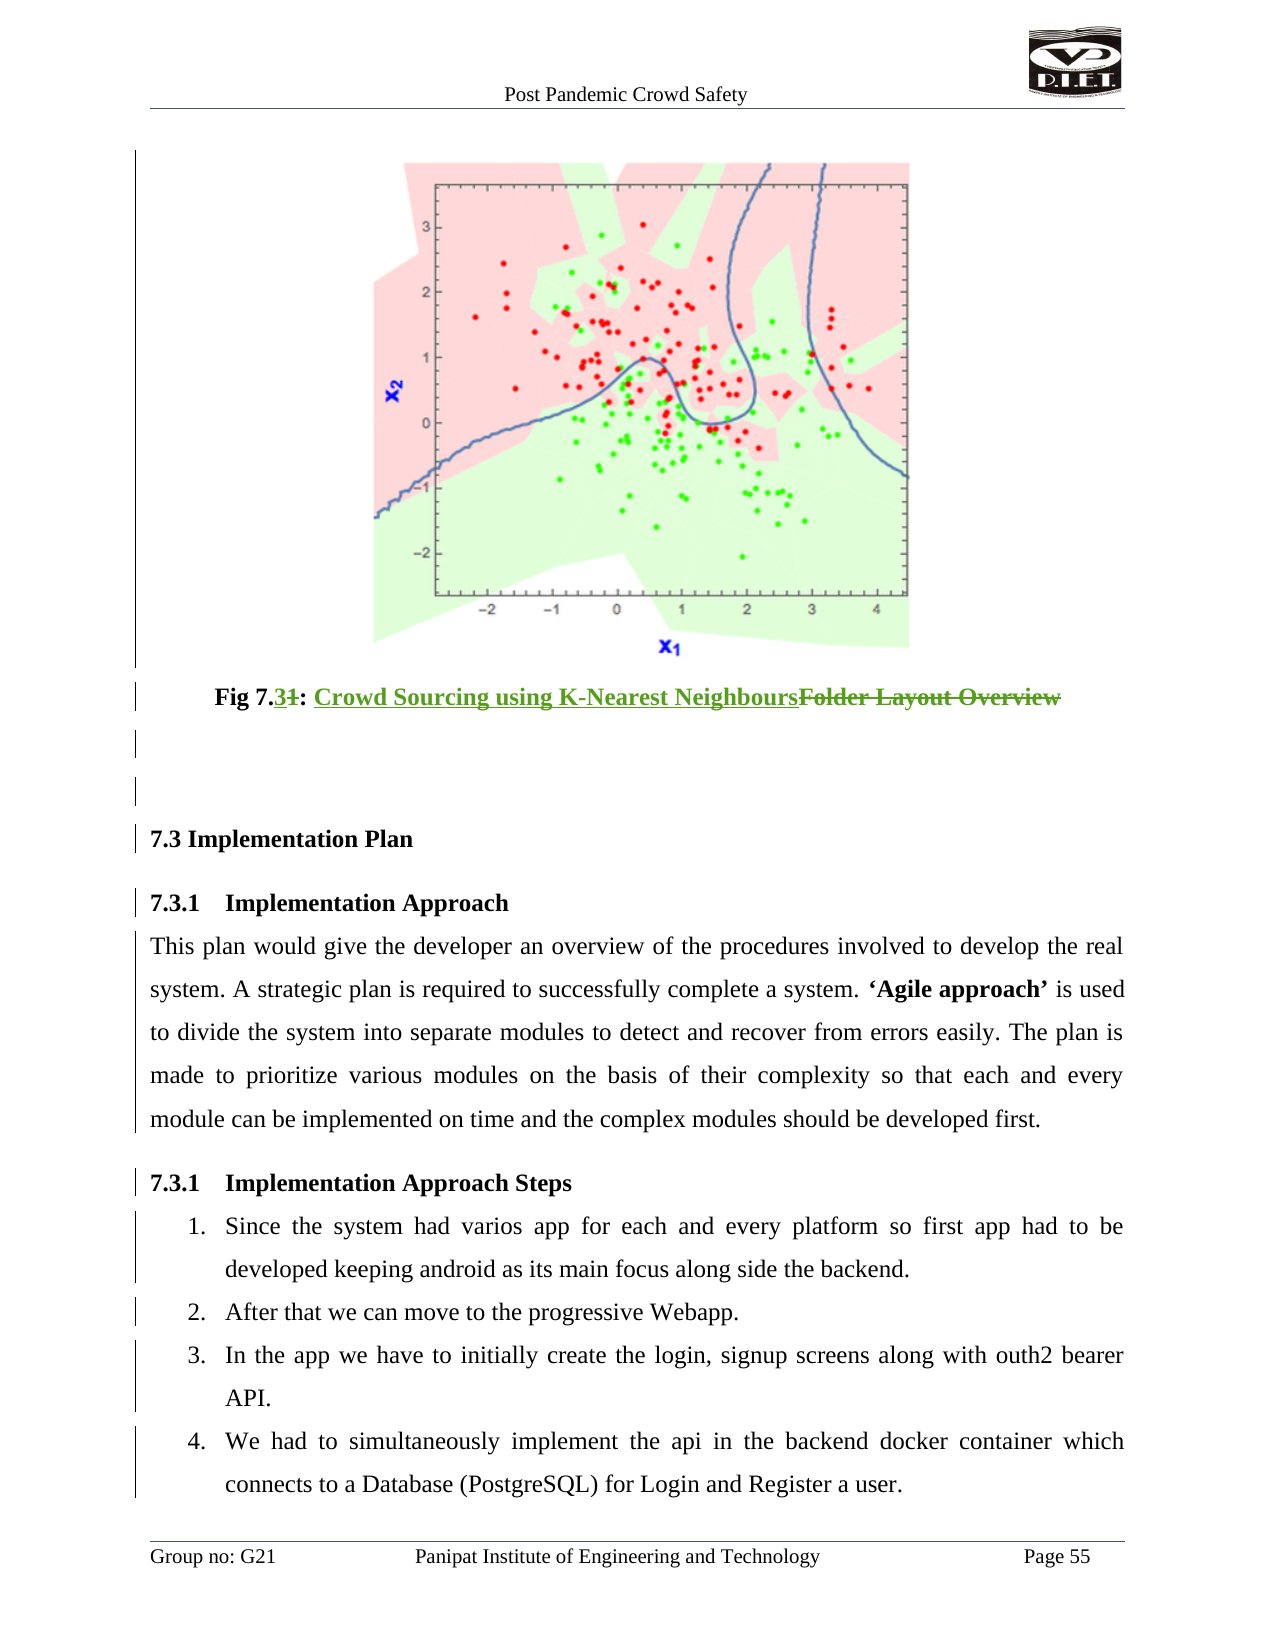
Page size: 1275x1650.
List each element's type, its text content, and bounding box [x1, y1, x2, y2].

subtitle 7.3.1 Implementation Approach Steps [150, 1168, 1125, 1196]
text Fig 7.: [150, 682, 1125, 711]
text 7.3 Implementation Plan [150, 824, 1125, 853]
list After that we can move to the progressive Webapp. [187, 1297, 1125, 1326]
list In the app we have to initially create the login, signup screens along with outh2 bearer API. [187, 1340, 1125, 1412]
list We had to simultaneously implement the api in the backend docker container which connects to a Database (PostgreSQL) for Login and Register a user. [187, 1426, 1125, 1498]
list Since the system had varios app for each and every platform so first app had to be developed keeping android as its main focus along side the backend. [187, 1211, 1125, 1283]
picture [1029, 23, 1122, 101]
text This plan would give the developer an overview of the procedures involved to develop the real system. A strategic plan is required to successfully complete a system. ‘Agile approach’ is used to divide the system into separate modules to detect and recover from errors easily. The plan is made to prioritize various modules on the basis of their complexity so that each and every module can be implemented on time and the complex modules should be developed first. [150, 931, 1125, 1132]
subtitle 7.3.1 Implementation Approach [150, 888, 1125, 917]
picture [355, 150, 920, 668]
